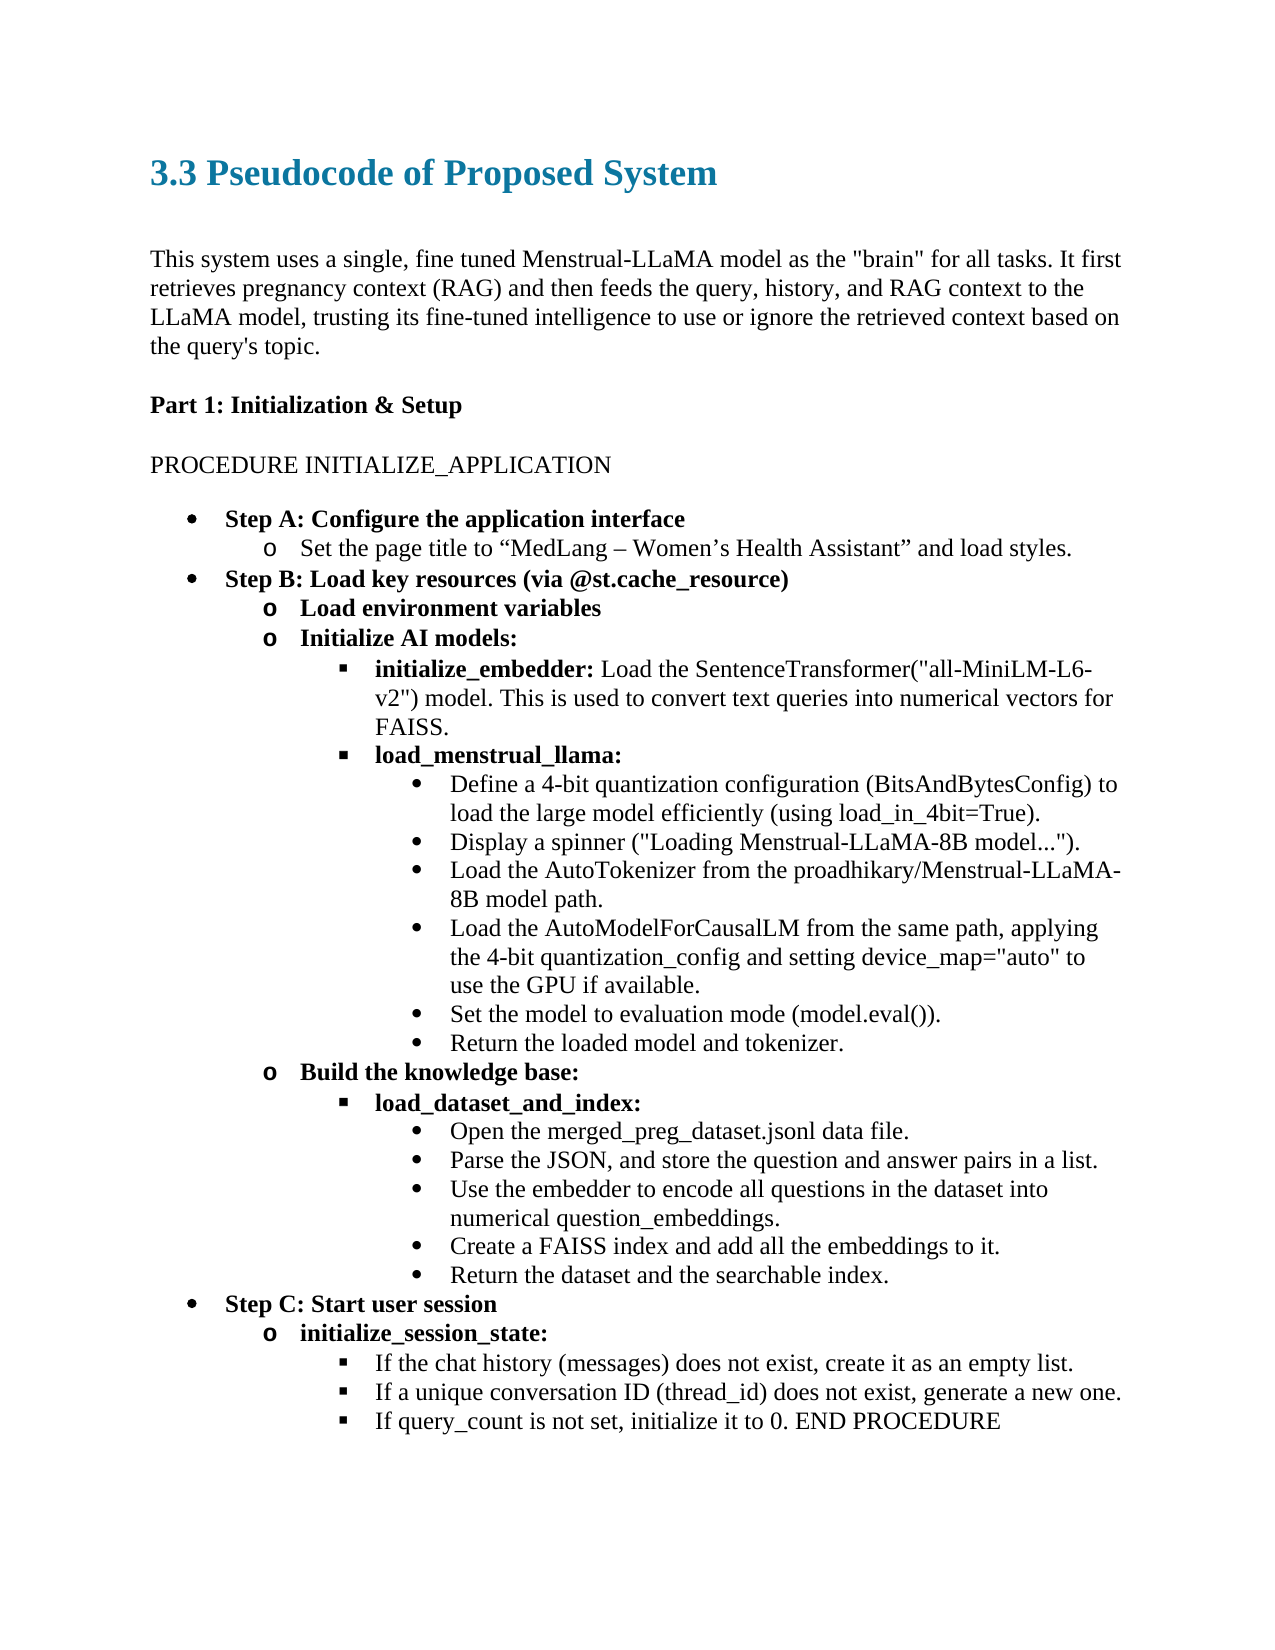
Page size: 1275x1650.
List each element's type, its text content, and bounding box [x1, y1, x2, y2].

list Display a spinner ("Loading Menstrual-LLaMA-8B model..."). [412, 827, 1125, 856]
text 3.3 Pseudocode of Proposed System [150, 150, 1125, 193]
list initialize_session_state: [262, 1318, 1125, 1348]
list Initialize AI models: [262, 623, 1125, 654]
text This system uses a single, fine tuned Menstrual-LLaMA model as the "brain" for all tasks. It first retrieves pregnancy context (RAG) and then feeds the query, history, and RAG context to the LLaMA model, trusting its fine-tuned intelligence to use or ignore the retrieved context based on the query's topic. [150, 244, 1125, 359]
list load_menstrual_llama: [337, 741, 1125, 769]
list If query_count is not set, initialize it to 0. END PROCEDURE [337, 1406, 1125, 1435]
list Load the AutoTokenizer from the proadhikary/Menstrual-LLaMA-8B model path. [412, 856, 1125, 913]
list Set the model to evaluation mode (model.eval()). [412, 999, 1125, 1028]
list Load environment variables [262, 593, 1125, 623]
list Create a FAISS index and add all the embeddings to it. [412, 1231, 1125, 1260]
list Define a 4-bit quantization configuration (BitsAndBytesConfig) to load the large model efficiently (using load_in_4bit=True). [412, 769, 1125, 827]
list initialize_embedder: Load the SentenceTransformer("all-MiniLM-L6-v2") model. This is used to convert text queries into numerical vectors for FAISS. [337, 654, 1125, 741]
list Step A: Configure the application interface [187, 504, 1125, 533]
list Return the dataset and the searchable index. [412, 1260, 1125, 1289]
list load_dataset_and_index: [337, 1088, 1125, 1116]
subtitle Part 1: Initialization & Setup [150, 391, 1125, 419]
list Parse the JSON, and store the question and answer pairs in a list. [412, 1145, 1125, 1174]
list Open the merged_preg_dataset.jsonl data file. [412, 1116, 1125, 1145]
text PROCEDURE INITIALIZE_APPLICATION [150, 451, 1125, 479]
list Load the AutoModelForCausalLM from the same path, applying the 4-bit quantization_config and setting device_map="auto" to use the GPU if available. [412, 913, 1125, 999]
list Set the page title to “MedLang – Women’s Health Assistant” and load styles. [262, 533, 1125, 564]
list Step B: Load key resources (via @st.cache_resource) [187, 564, 1125, 593]
list If the chat history (messages) does not exist, create it as an empty list. [337, 1348, 1125, 1377]
list If a unique conversation ID (thread_id) does not exist, generate a new one. [337, 1377, 1125, 1406]
list Use the embedder to encode all questions in the dataset into numerical question_embeddings. [412, 1174, 1125, 1231]
list Build the knowledge base: [262, 1057, 1125, 1088]
list Return the loaded model and tokenizer. [412, 1028, 1125, 1057]
list Step C: Start user session [187, 1289, 1125, 1318]
